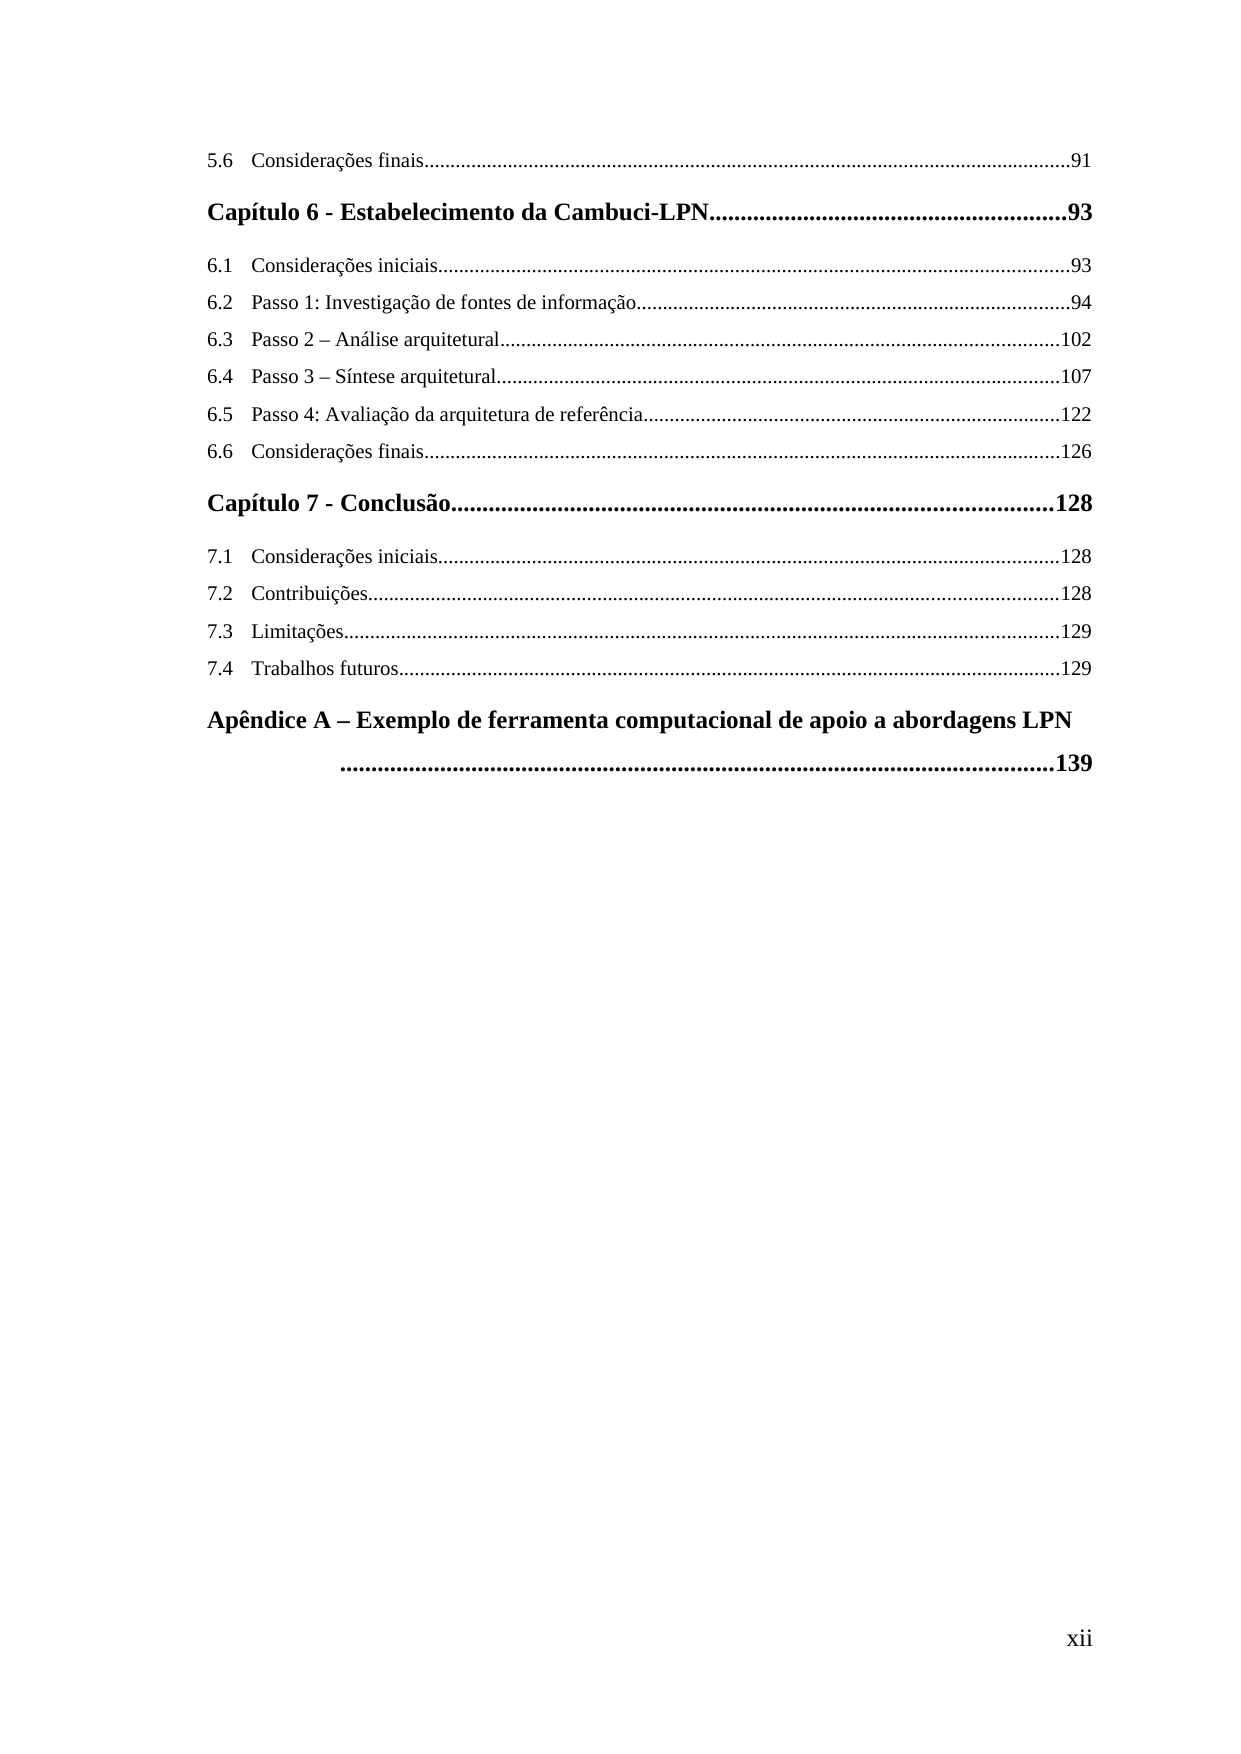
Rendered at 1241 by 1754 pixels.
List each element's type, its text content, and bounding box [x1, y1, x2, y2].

text Capítulo 6 - Estabelecimento da Cambuci-LPN 93 [207, 197, 1093, 226]
text 6.2 Passo 1: Investigação de fontes de informação 94 [207, 290, 1093, 314]
text Apêndice A – Exemplo de ferramenta computacional de apoio a abordagens LPN 139 [207, 705, 1093, 777]
text 6.6 Considerações finais 126 [207, 439, 1093, 463]
text 6.1 Considerações iniciais 93 [207, 253, 1093, 277]
text 6.3 Passo 2 – Análise arquitetural 102 [207, 327, 1093, 351]
text Capítulo 7 - Conclusão 128 [207, 488, 1093, 517]
text 6.5 Passo 4: Avaliação da arquitetura de referência 122 [207, 402, 1093, 426]
text 7.4 Trabalhos futuros 129 [207, 656, 1093, 680]
text 6.4 Passo 3 – Síntese arquitetural 107 [207, 364, 1093, 388]
text 5.6 Considerações finais 91 [207, 148, 1093, 172]
text 7.3 Limitações 129 [207, 618, 1093, 643]
text 7.1 Considerações iniciais 128 [207, 544, 1093, 568]
text 7.2 Contribuições 128 [207, 581, 1093, 605]
